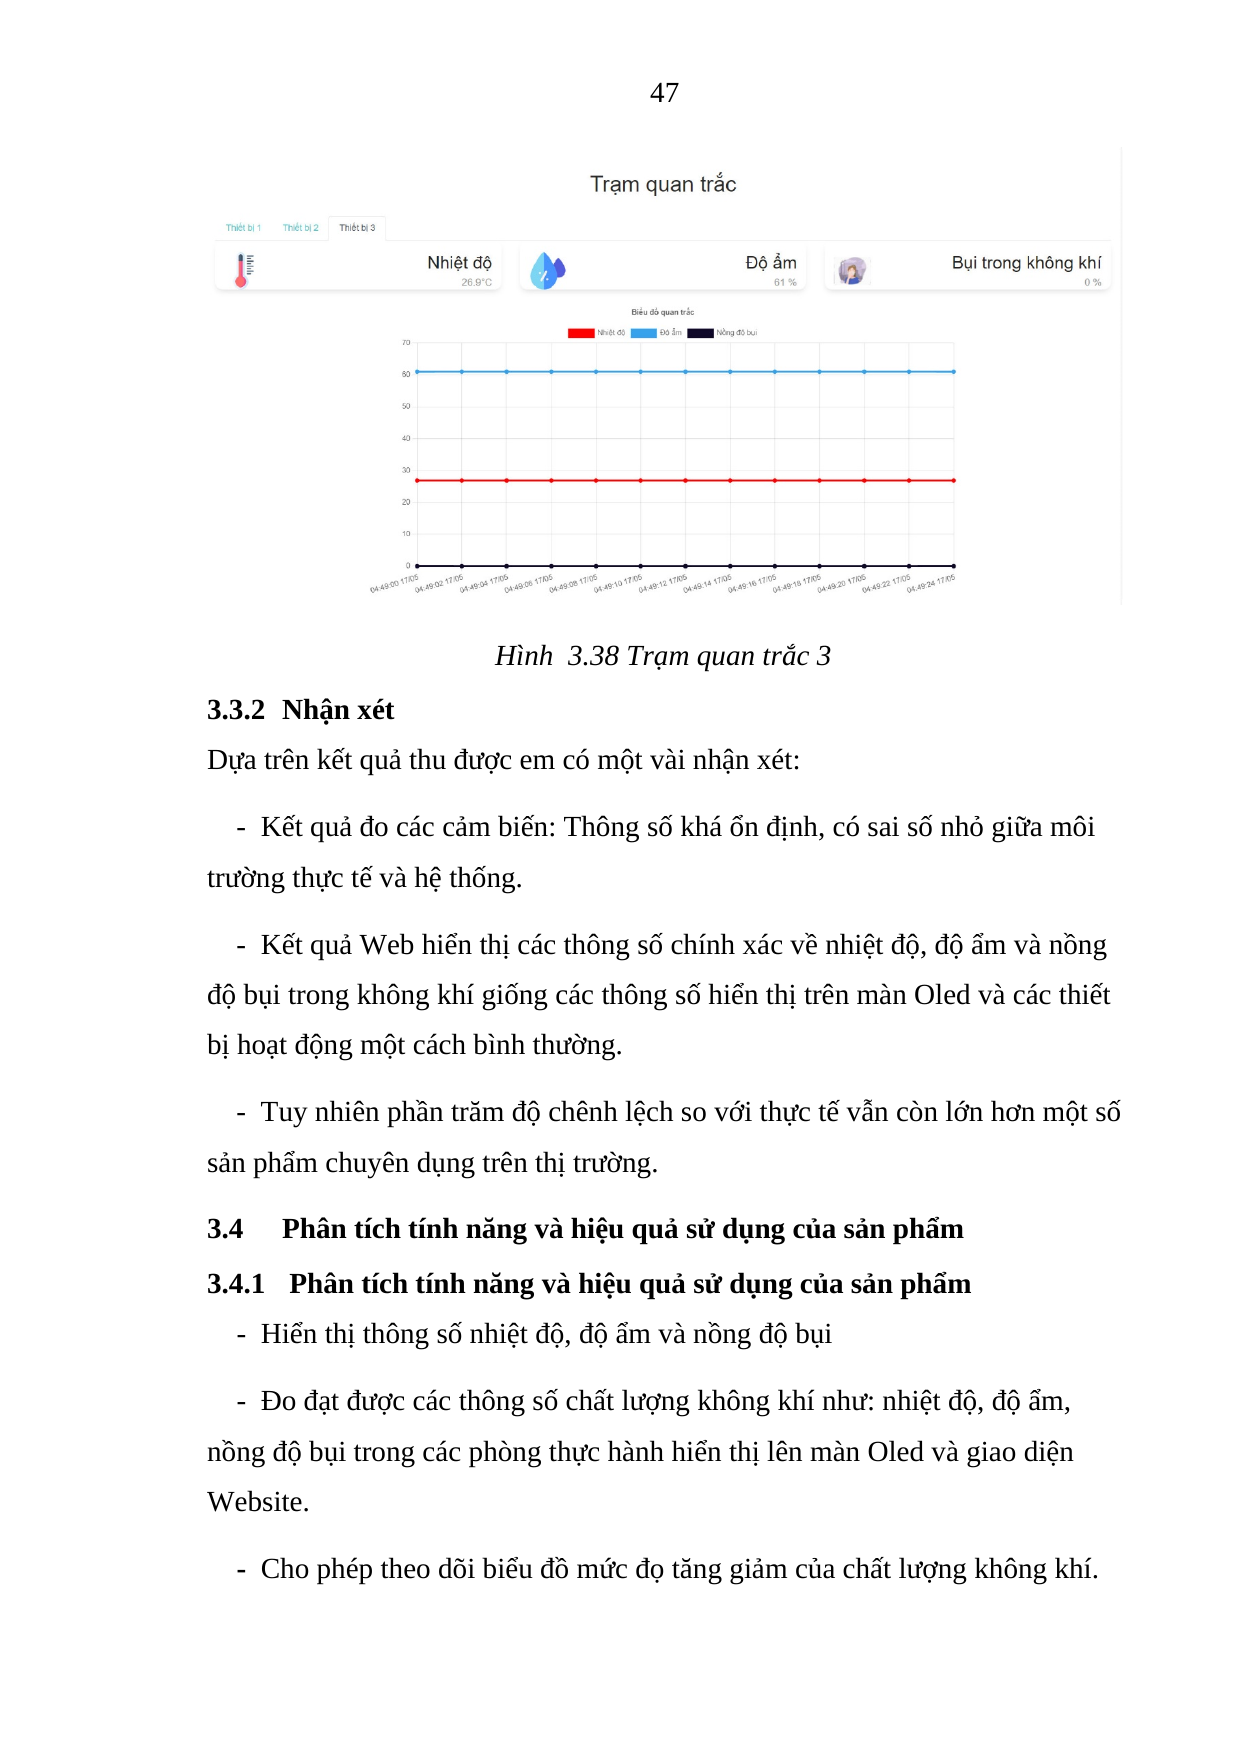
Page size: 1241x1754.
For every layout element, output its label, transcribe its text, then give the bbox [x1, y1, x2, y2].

subtitle Phân tích tính năng và hiệu quả sử dụng của sản phẩm [207, 1266, 1122, 1300]
text - Đo đạt được các thông số chất lượng không khí như: nhiệt độ, độ ẩm, nồng độ bụi trong các phòng thực hành hiển thị lên màn Oled và giao diện Website. [207, 1383, 1122, 1518]
text - Cho phép theo dõi biểu đồ mức đọ tăng giảm của chất lượng không khí. [207, 1551, 1122, 1584]
text - Kết quả đo các cảm biến: Thông số khá ổn định, có sai số nhỏ giữa môi trường thực tế và hệ thống. [207, 809, 1122, 893]
text Dựa trên kết quả thu được em có một vài nhận xét: [207, 742, 1122, 776]
text - Tuy nhiên phần trăm độ chênh lệch so với thực tế vẫn còn lớn hơn một số sản phẩm chuyên dụng trên thị trường. [207, 1094, 1122, 1178]
picture [206, 147, 1123, 605]
subtitle Nhận xét [207, 692, 1122, 726]
subtitle Phân tích tính năng và hiệu quả sử dụng của sản phẩm [207, 1212, 1122, 1245]
text - Hiển thị thông số nhiệt độ, độ ẩm và nồng độ bụi [207, 1316, 1122, 1350]
text - Kết quả Web hiển thị các thông số chính xác về nhiệt độ, độ ẩm và nồng độ bụi trong không khí giống các thông số hiển thị trên màn Oled và các thiết bị hoạt động một cách bình thường. [207, 927, 1122, 1061]
